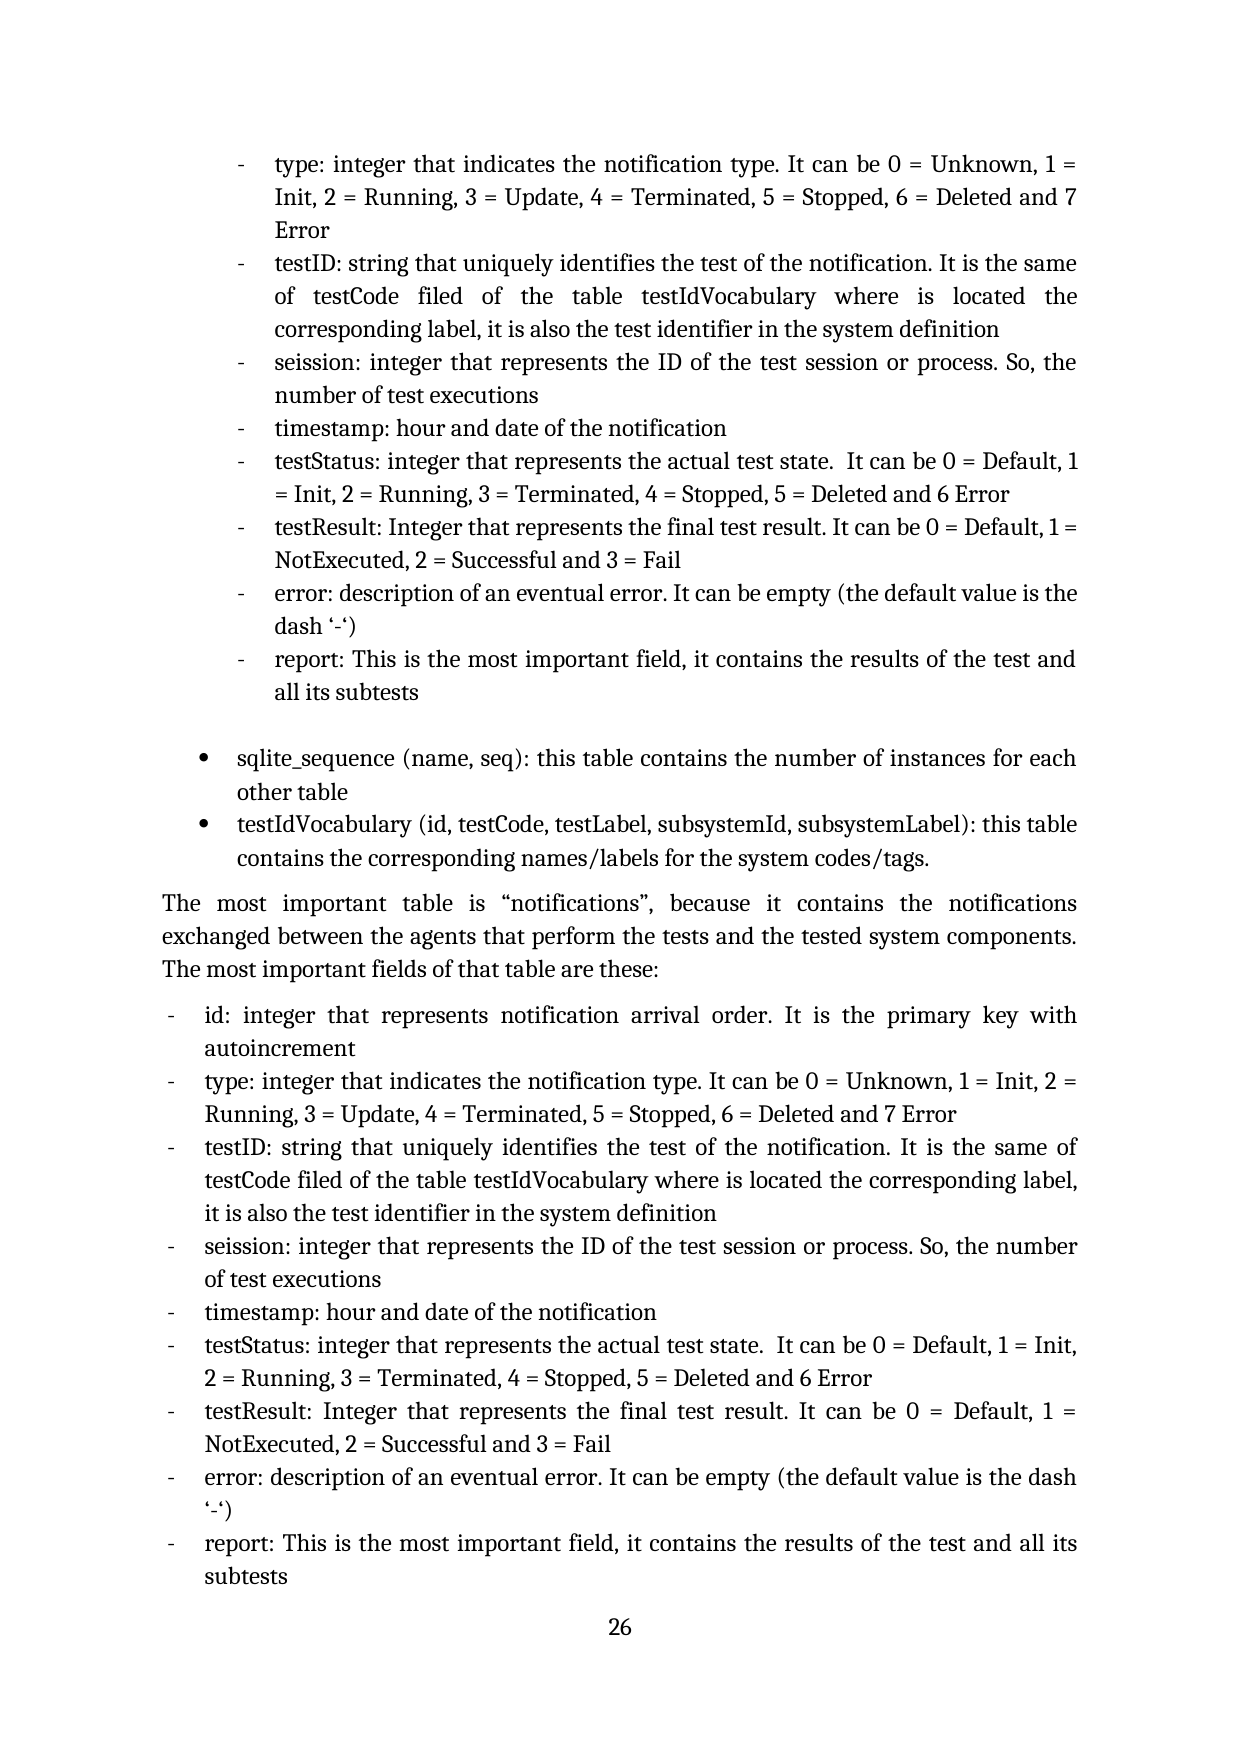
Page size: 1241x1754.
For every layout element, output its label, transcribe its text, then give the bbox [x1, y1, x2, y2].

text The most important table is “notifications”, because it contains the notifications exchanged between the agents that perform the tests and the tested system components. The most important fields of that table are these: [162, 889, 1078, 984]
list timestamp: hour and date of the notification [237, 414, 1078, 443]
list type: integer that indicates the notification type. It can be 0 = Unknown, 1 = Init, 2 = Running, 3 = Update, 4 = Terminated, 5 = Stopped, 6 = Deleted and 7 Error [167, 1067, 1078, 1128]
list error: description of an eventual error. It can be empty (the default value is the dash ‘-‘) [237, 579, 1078, 641]
list report: This is the most important field, it contains the results of the test and all its subtests [237, 645, 1078, 707]
list testStatus: integer that represents the actual test state. It can be 0 = Default, 1 = Init, 2 = Running, 3 = Terminated, 4 = Stopped, 5 = Deleted and 6 Error [167, 1331, 1078, 1392]
list testStatus: integer that represents the actual test state. It can be 0 = Default, 1 = Init, 2 = Running, 3 = Terminated, 4 = Stopped, 5 = Deleted and 6 Error [237, 447, 1078, 509]
list type: integer that indicates the notification type. It can be 0 = Unknown, 1 = Init, 2 = Running, 3 = Update, 4 = Terminated, 5 = Stopped, 6 = Deleted and 7 Error [237, 150, 1078, 245]
list error: description of an eventual error. It can be empty (the default value is the dash ‘-‘) [167, 1463, 1078, 1524]
list report: This is the most important field, it contains the results of the test and all its subtests [167, 1529, 1078, 1591]
list testID: string that uniquely identifies the test of the notification. It is the same of testCode filed of the table testIdVocabulary where is located the corresponding label, it is also the test identifier in the system definition [167, 1133, 1078, 1227]
list testResult: Integer that represents the final test result. It can be 0 = Default, 1 = NotExecuted, 2 = Successful and 3 = Fail [167, 1397, 1078, 1458]
list testIdVocabulary (id, testCode, testLabel, subsystemId, subsystemLabel): this table contains the corresponding names/labels for the system codes/tags. [199, 810, 1078, 872]
list id: integer that represents notification arrival order. It is the primary key with autoincrement [167, 1001, 1078, 1062]
list timestamp: hour and date of the notification [167, 1298, 1078, 1326]
list sqlite_sequence (name, seq): this table contains the number of instances for each other table [199, 744, 1078, 806]
list testResult: Integer that represents the final test result. It can be 0 = Default, 1 = NotExecuted, 2 = Successful and 3 = Fail [237, 513, 1078, 575]
list testID: string that uniquely identifies the test of the notification. It is the same of testCode filed of the table testIdVocabulary where is located the corresponding label, it is also the test identifier in the system definition [237, 249, 1078, 344]
list seission: integer that represents the ID of the test session or process. So, the number of test executions [167, 1232, 1078, 1293]
list seission: integer that represents the ID of the test session or process. So, the number of test executions [237, 348, 1078, 410]
